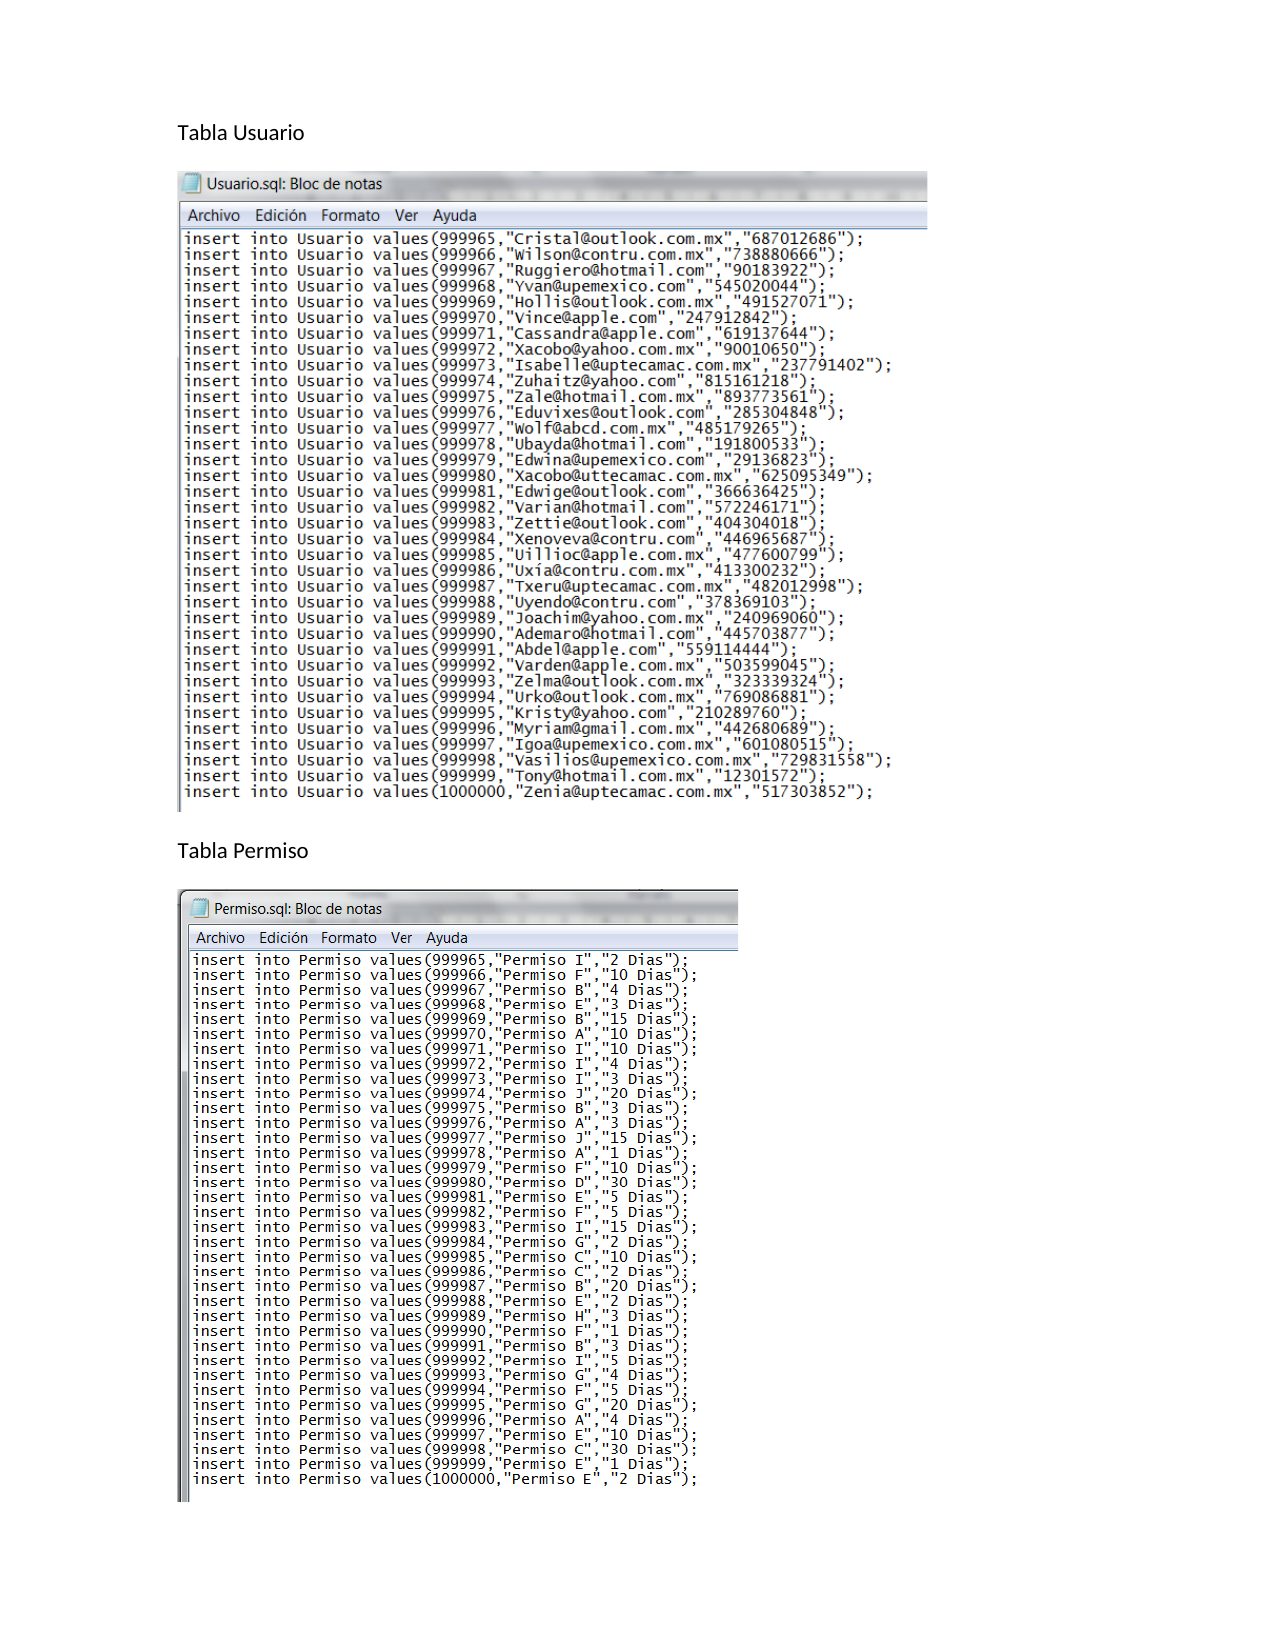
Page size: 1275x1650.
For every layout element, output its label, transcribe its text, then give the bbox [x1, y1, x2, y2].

text Tabla Permiso [177, 836, 1157, 864]
text Tabla Usuario [177, 118, 1157, 146]
picture [177, 171, 928, 812]
picture [177, 889, 739, 1502]
